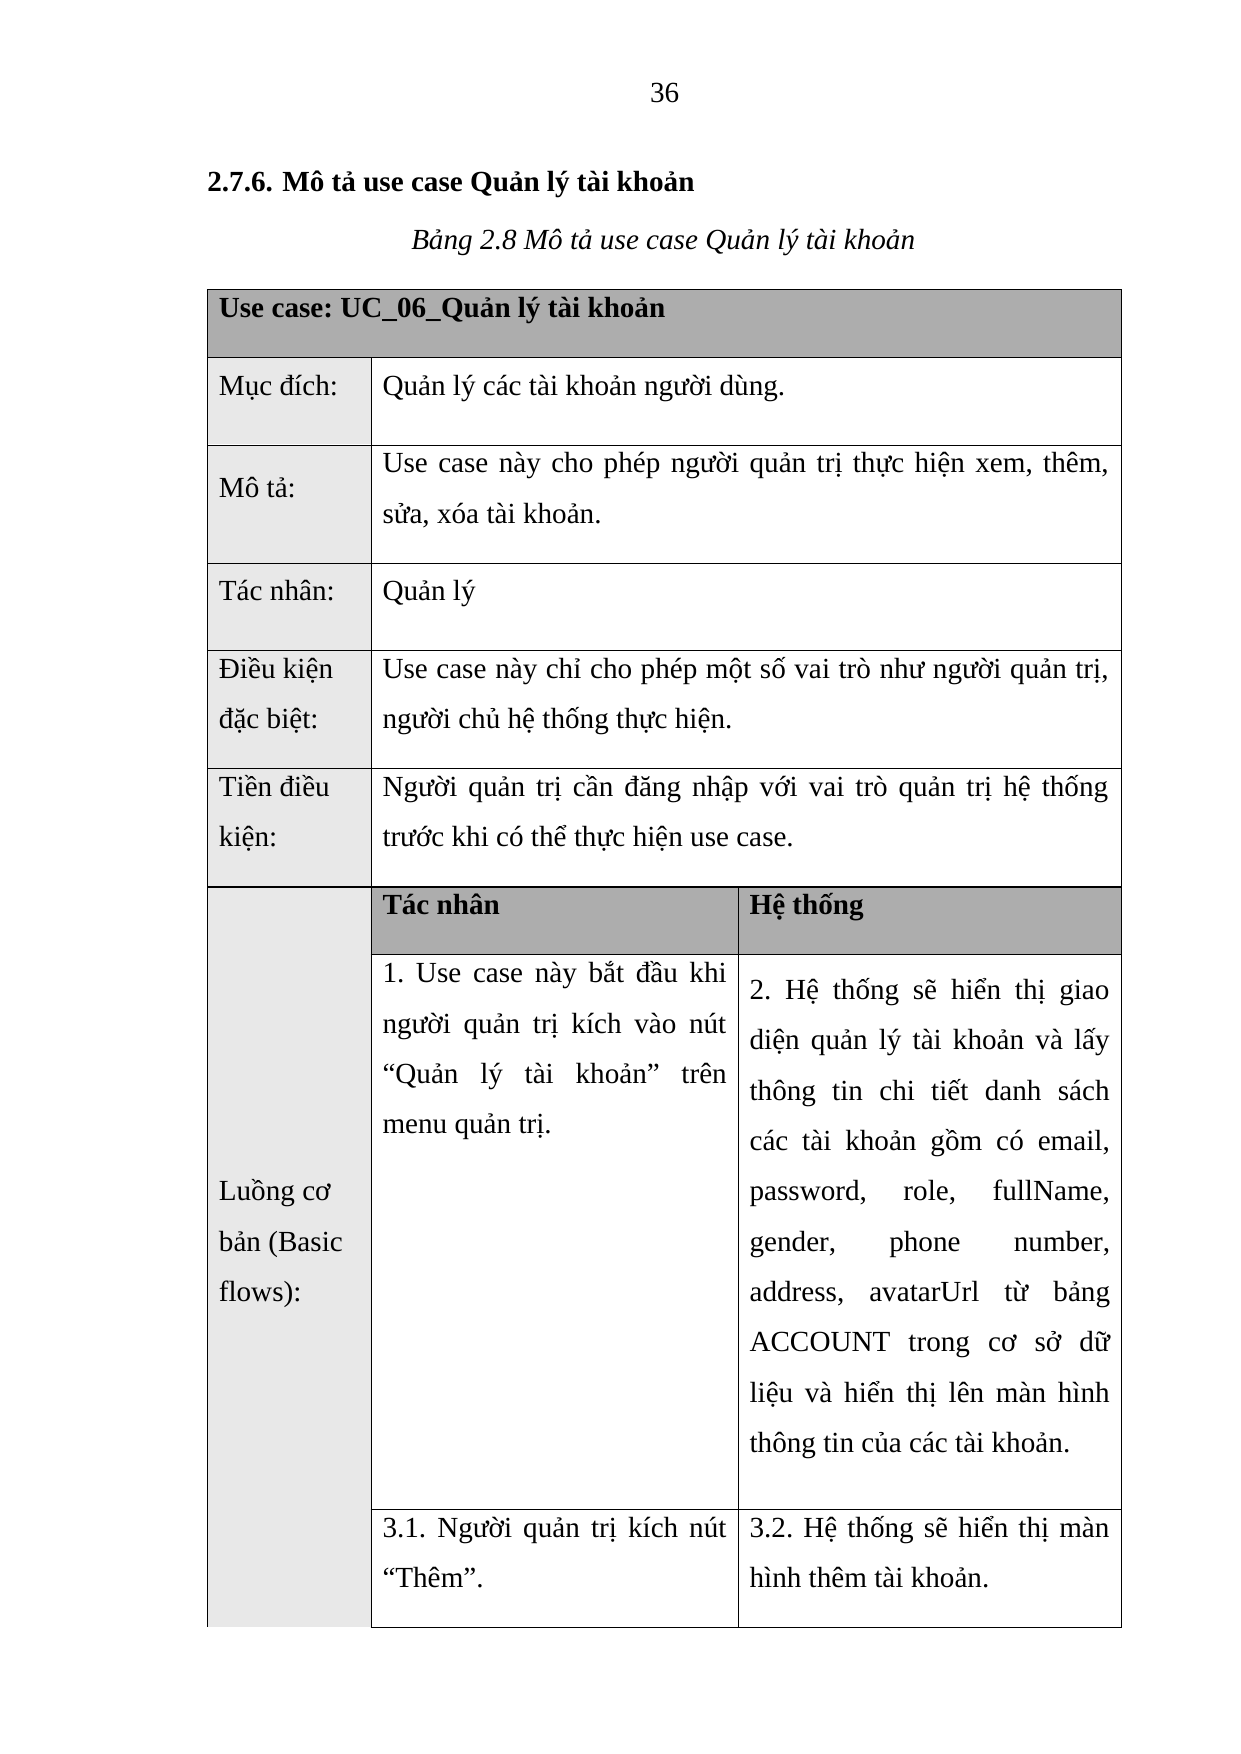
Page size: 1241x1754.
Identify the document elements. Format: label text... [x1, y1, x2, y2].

table_cell Tiền điều kiện: [208, 769, 371, 886]
table_cell Người quản trị cần đăng nhập với vai trò quản trị hệ thống trước khi có thể thực hiện use case. [372, 769, 1121, 886]
table_cell 3.1. Người quản trị kích nút “Thêm”. [372, 1510, 738, 1627]
table_cell 3.2. Hệ thống sẽ hiển thị màn hình thêm tài khoản. [739, 1510, 1121, 1627]
table_cell Tác nhân [372, 888, 738, 954]
table_header Use case: UC_06_Quản lý tài khoản [208, 290, 1121, 357]
subtitle Mô tả use case Quản lý tài khoản [207, 164, 1122, 197]
table_cell Tác nhân: [208, 564, 371, 650]
table_cell Điều kiện đặc biệt: [208, 651, 371, 768]
table_cell 2. Hệ thống sẽ hiển thị giao diện quản lý tài khoản và lấy thông tin chi tiết danh sách các tài khoản gồm có email, password, role, fullName, gender, phone number, address, avatarUrl từ bảng ACCOUNT trong cơ sở dữ liệu và hiển thị lên màn hình thông tin của các tài khoản. [739, 955, 1121, 1509]
table_cell Luồng cơ bản (Basic flows): [208, 888, 371, 1627]
table_cell 1. Use case này bắt đầu khi người quản trị kích vào nút “Quản lý tài khoản” trên menu quản trị. [372, 955, 738, 1509]
table_cell Use case này chỉ cho phép một số vai trò như người quản trị, người chủ hệ thống thực hiện. [372, 651, 1121, 768]
table_cell Quản lý [372, 564, 1121, 650]
table_cell Quản lý các tài khoản người dùng. [372, 358, 1121, 444]
table_cell Mô tả: [208, 446, 371, 563]
table_cell Hệ thống [739, 888, 1121, 954]
table_cell Use case này cho phép người quản trị thực hiện xem, thêm, sửa, xóa tài khoản. [372, 446, 1121, 563]
table_cell Mục đích: [208, 358, 371, 444]
